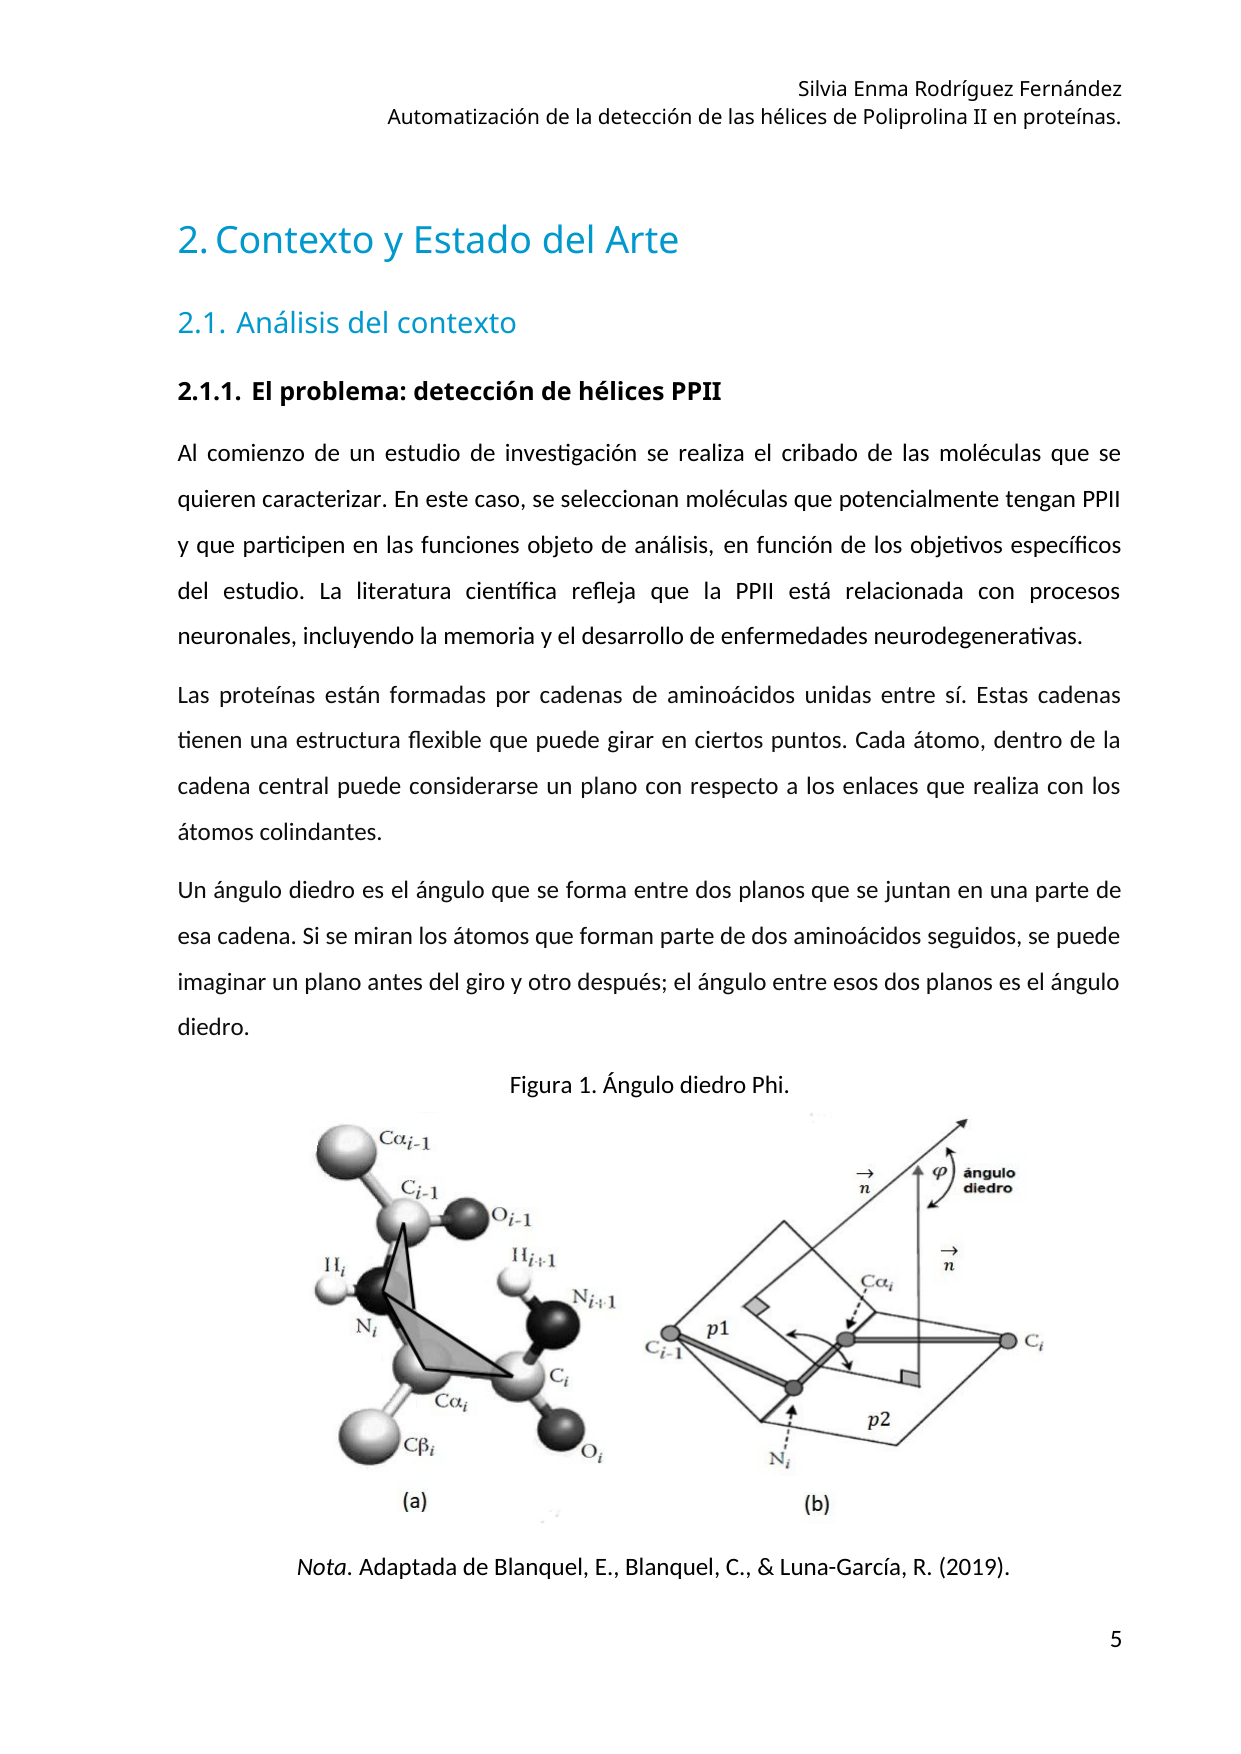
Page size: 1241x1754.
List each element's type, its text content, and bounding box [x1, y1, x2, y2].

text Figura 1. Ángulo diedro Phi. [177, 1069, 1122, 1100]
subtitle Contexto y Estado del Arte [177, 213, 1122, 264]
text Las proteínas están formadas por cadenas de aminoácidos unidas entre sí. Estas cadenas tienen una estructura flexible que puede girar en ciertos puntos. Cada átomo, dentro de la cadena central puede considerarse un plano con respecto a los enlaces que realiza con los átomos colindantes. [177, 679, 1122, 846]
subtitle El problema: detección de hélices PPII [177, 374, 1122, 408]
picture [243, 1112, 1056, 1524]
text Un ángulo diedro es el ángulo que se forma entre dos planos que se juntan en una parte de esa cadena. Si se miran los átomos que forman parte de dos aminoácidos seguidos, se puede imaginar un plano antes del giro y otro después; el ángulo entre esos dos planos es el ángulo diedro. [177, 874, 1122, 1042]
text Al comienzo de un estudio de investigación se realiza el cribado de las moléculas que se quieren caracterizar. En este caso, se seleccionan moléculas que potencialmente tengan PPII y que participen en las funciones objeto de análisis, en función de los objetivos específicos del estudio. La literatura científica refleja que la PPII está relacionada con procesos neuronales, incluyendo la memoria y el desarrollo de enfermedades neurodegenerativas. [177, 438, 1122, 651]
subtitle Análisis del contexto [177, 302, 1122, 342]
